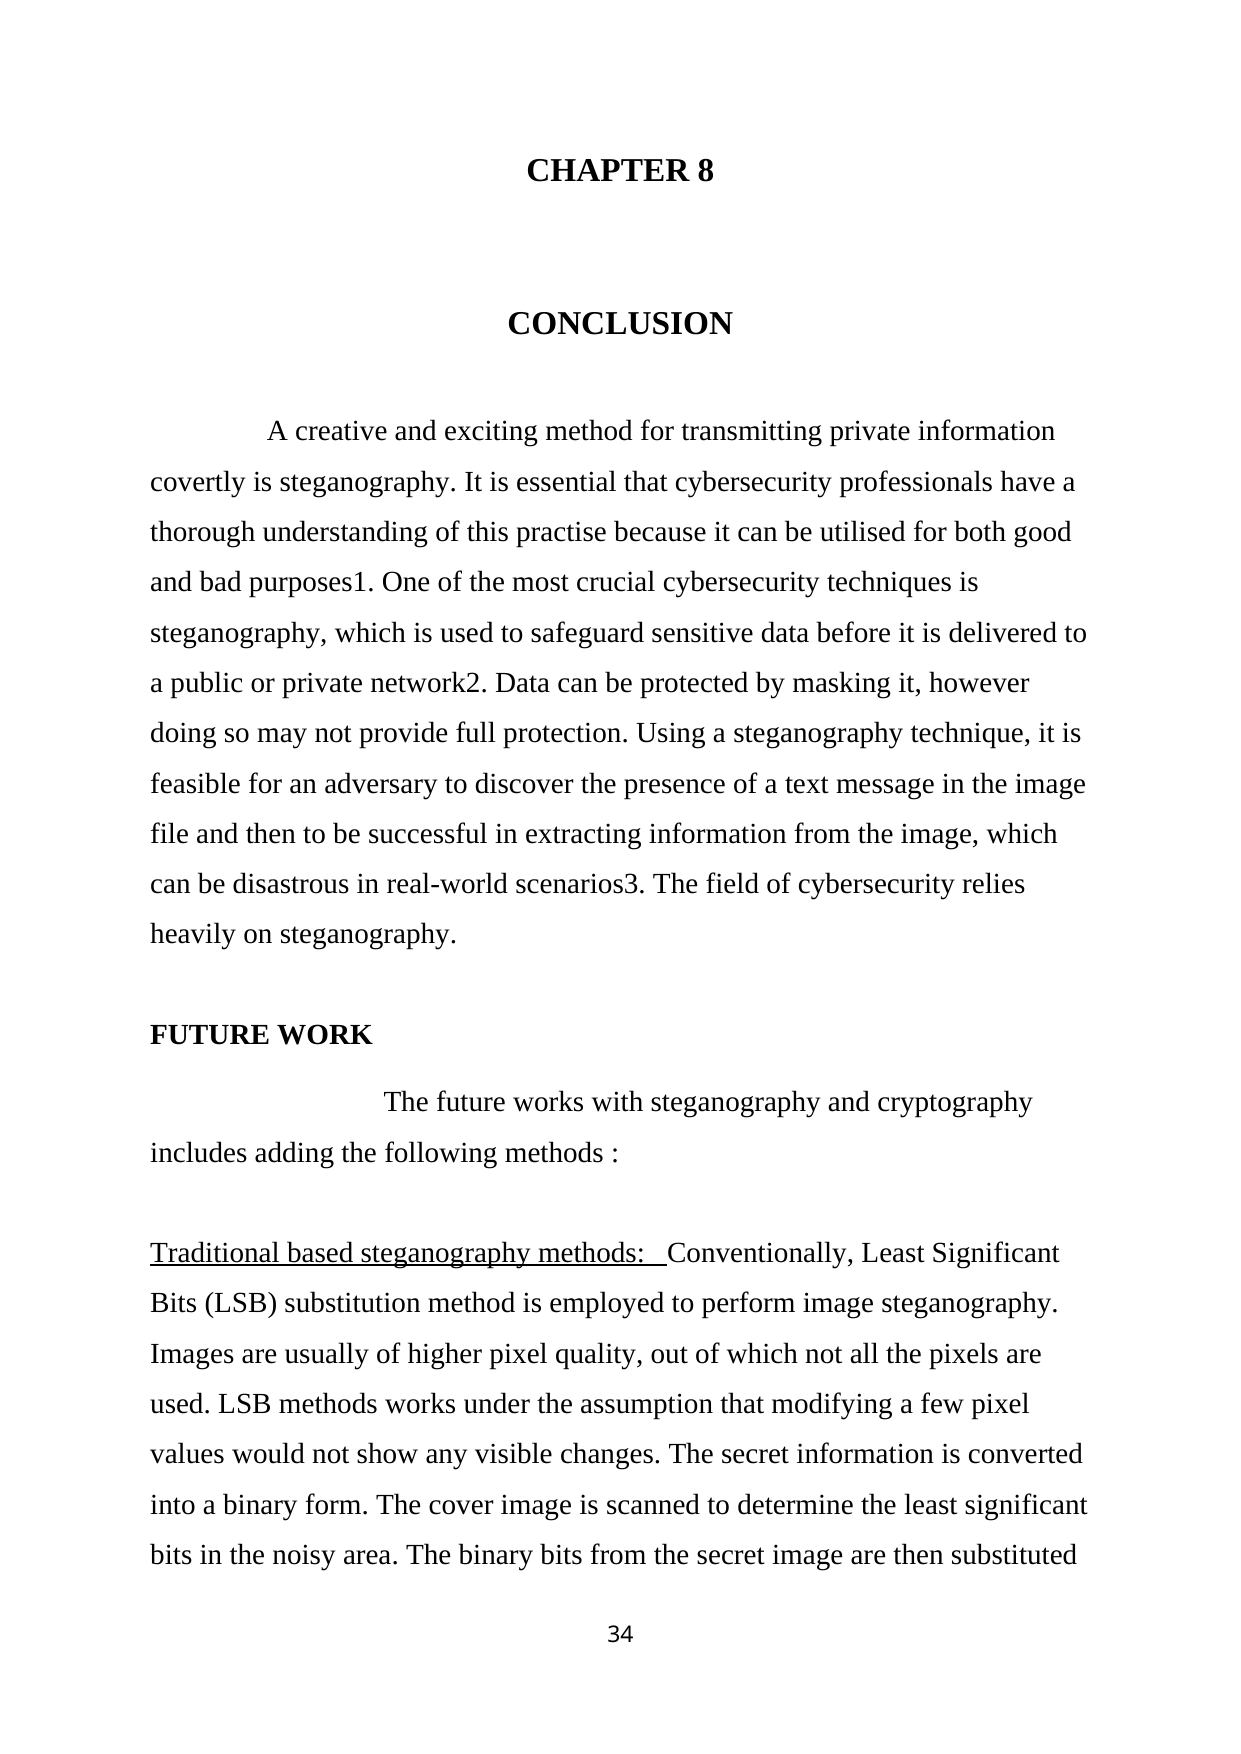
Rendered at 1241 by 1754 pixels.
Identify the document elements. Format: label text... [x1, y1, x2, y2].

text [150, 1235, 1090, 1571]
text CHAPTER 8 [150, 150, 1090, 188]
text A creative and exciting method for transmitting private information covertly is steganography. It is essential that cybersecurity professionals have a thorough understanding of this practise because it can be utilised for both good and bad purposes1. One of the most crucial cybersecurity techniques is steganography, which is used to safeguard sensitive data before it is delivered to a public or private network2. Data can be protected by masking it, however doing so may not provide full protection. Using a steganography technique, it is feasible for an adversary to discover the presence of a text message in the image file and then to be successful in extracting information from the image, which can be disastrous in real-world scenarios3. The field of cybersecurity relies heavily on steganography. [150, 413, 1090, 950]
text The future works with steganography and cryptography includes adding the following methods : [150, 1084, 1090, 1168]
text FUTURE WORK [150, 1017, 1090, 1051]
text CONCLUSION [150, 303, 1090, 342]
